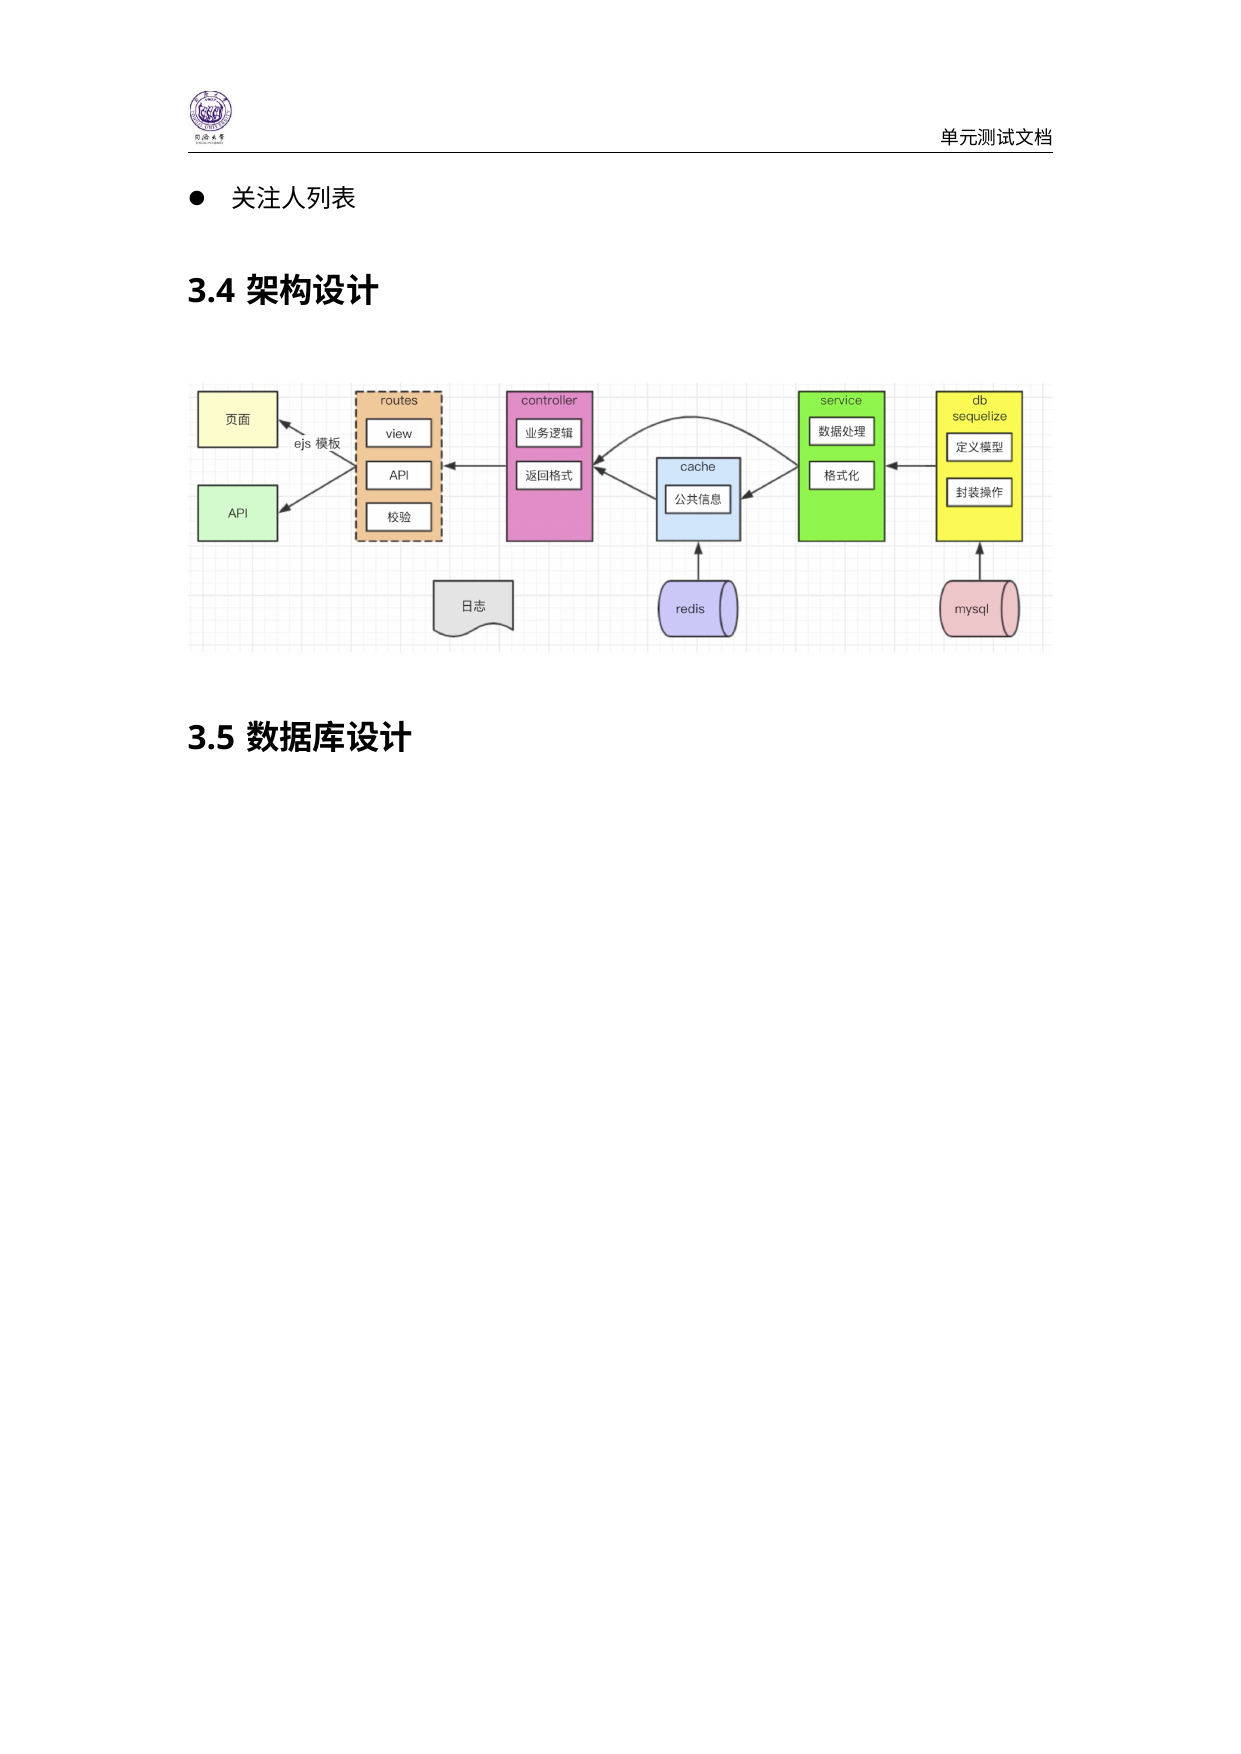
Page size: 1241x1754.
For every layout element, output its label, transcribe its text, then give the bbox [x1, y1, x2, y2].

picture [187, 383, 1053, 657]
subtitle 架构设计 [187, 256, 1053, 321]
list 关注人列表 [187, 164, 1053, 229]
subtitle 数据库设计 [187, 703, 1053, 768]
picture [187, 88, 233, 147]
